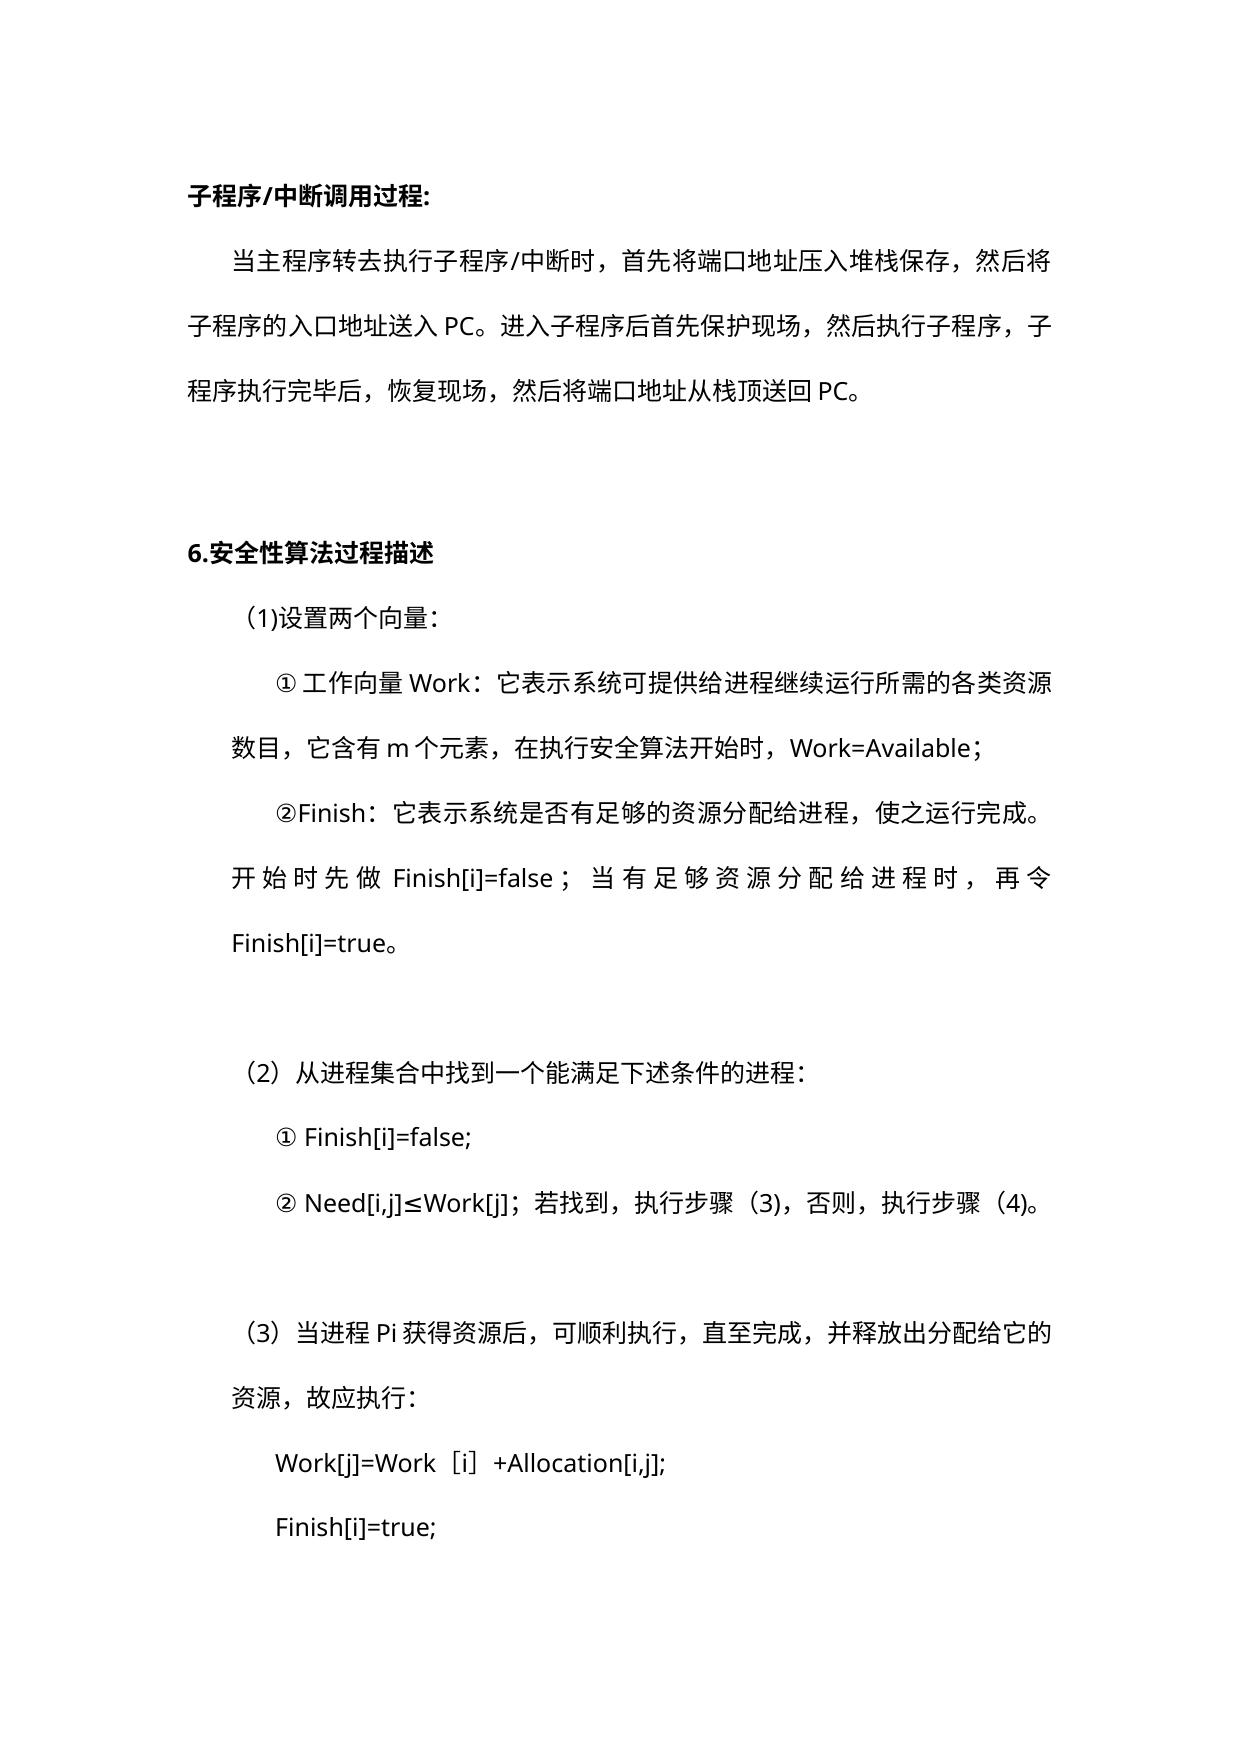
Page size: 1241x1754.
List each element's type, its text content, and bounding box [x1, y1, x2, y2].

list Work[j]=Work［i］+Allocation[i,j]; [231, 1429, 1053, 1494]
list （1)设置两个向量： [187, 584, 1053, 649]
list 子程序/中断调用过程: [187, 162, 1053, 227]
list 当主程序转去执行子程序/中断时，首先将端口地址压入堆栈保存，然后将子程序的入口地址送入PC。进入子程序后首先保护现场，然后执行子程序，子程序执行完毕后，恢复现场，然后将端口地址从栈顶送回PC。 [187, 227, 1053, 422]
list （3）当进程Pi获得资源后，可顺利执行，直至完成，并释放出分配给它的 资源，故应执行： [187, 1299, 1053, 1429]
list ②Finish：它表示系统是否有足够的资源分配给进程，使之运行完成。开始时先做Finish[i]=false；当有足够资源分配给进程时，再令Finish[i]=true。 [231, 779, 1053, 974]
list Finish[i]=true; [231, 1494, 1053, 1559]
list ② Need[i,j]≤Work[j]；若找到，执行步骤（3)，否则，执行步骤（4)。 [231, 1169, 1053, 1234]
list ① Finish[i]=false; [231, 1104, 1053, 1169]
list （2）从进程集合中找到一个能满足下述条件的进程： [187, 1039, 1053, 1104]
list ①工作向量Work：它表示系统可提供给进程继续运行所需的各类资源数目，它含有m个元素，在执行安全算法开始时，Work=Available； [231, 649, 1053, 779]
list 6.安全性算法过程描述 [187, 519, 1053, 584]
